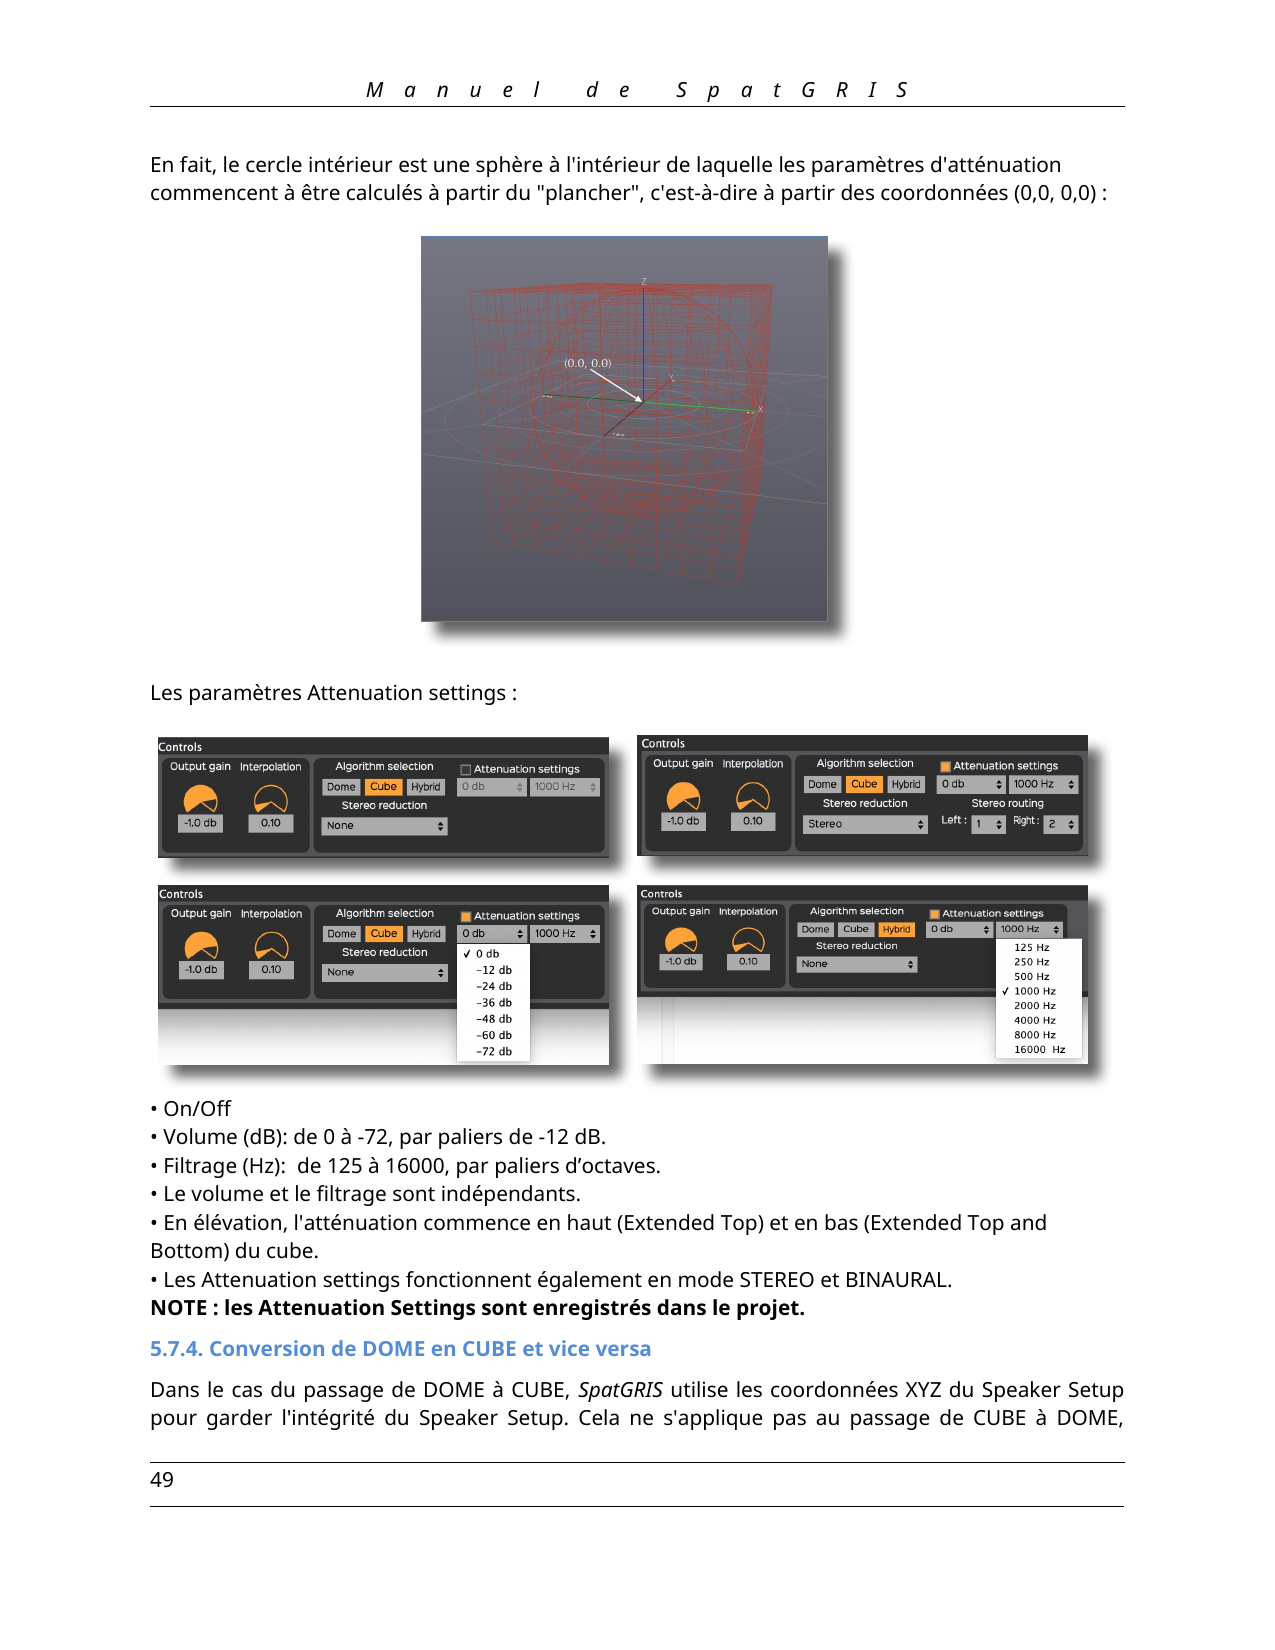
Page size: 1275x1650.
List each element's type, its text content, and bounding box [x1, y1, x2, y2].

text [150, 1375, 1125, 1432]
picture [158, 737, 609, 858]
text • Volume (dB): de 0 à -72, par paliers de -12 dB. [150, 1122, 1125, 1151]
text NOTE : les Attenuation Settings sont enregistrés dans le projet. [150, 1293, 1125, 1322]
text • En élévation, l'atténuation commence en haut (Extended Top) et en bas (Extended Top and Bottom) du cube. [150, 1208, 1125, 1265]
text En fait, le cercle intérieur est une sphère à l'intérieur de laquelle les paramètres d'atténuation commencent à être calculés à partir du "plancher", c'est-à-dire à partir des coordonnées (0,0, 0,0) : [150, 150, 1125, 207]
text • Le volume et le filtrage sont indépendants. [150, 1179, 1125, 1208]
text • Les Attenuation settings fonctionnent également en mode STEREO et BINAURAL. [150, 1265, 1125, 1293]
picture [637, 735, 1088, 856]
picture [158, 885, 609, 1065]
subtitle 5.7.4. Conversion de DOME en CUBE et vice versa [150, 1334, 1125, 1362]
text Les paramètres Attenuation settings : [150, 678, 1125, 707]
picture [637, 885, 1088, 1064]
picture [422, 237, 827, 621]
text • On/Off [150, 1094, 1125, 1122]
text • Filtrage (Hz): de 125 à 16000, par paliers d’octaves. [150, 1151, 1125, 1179]
